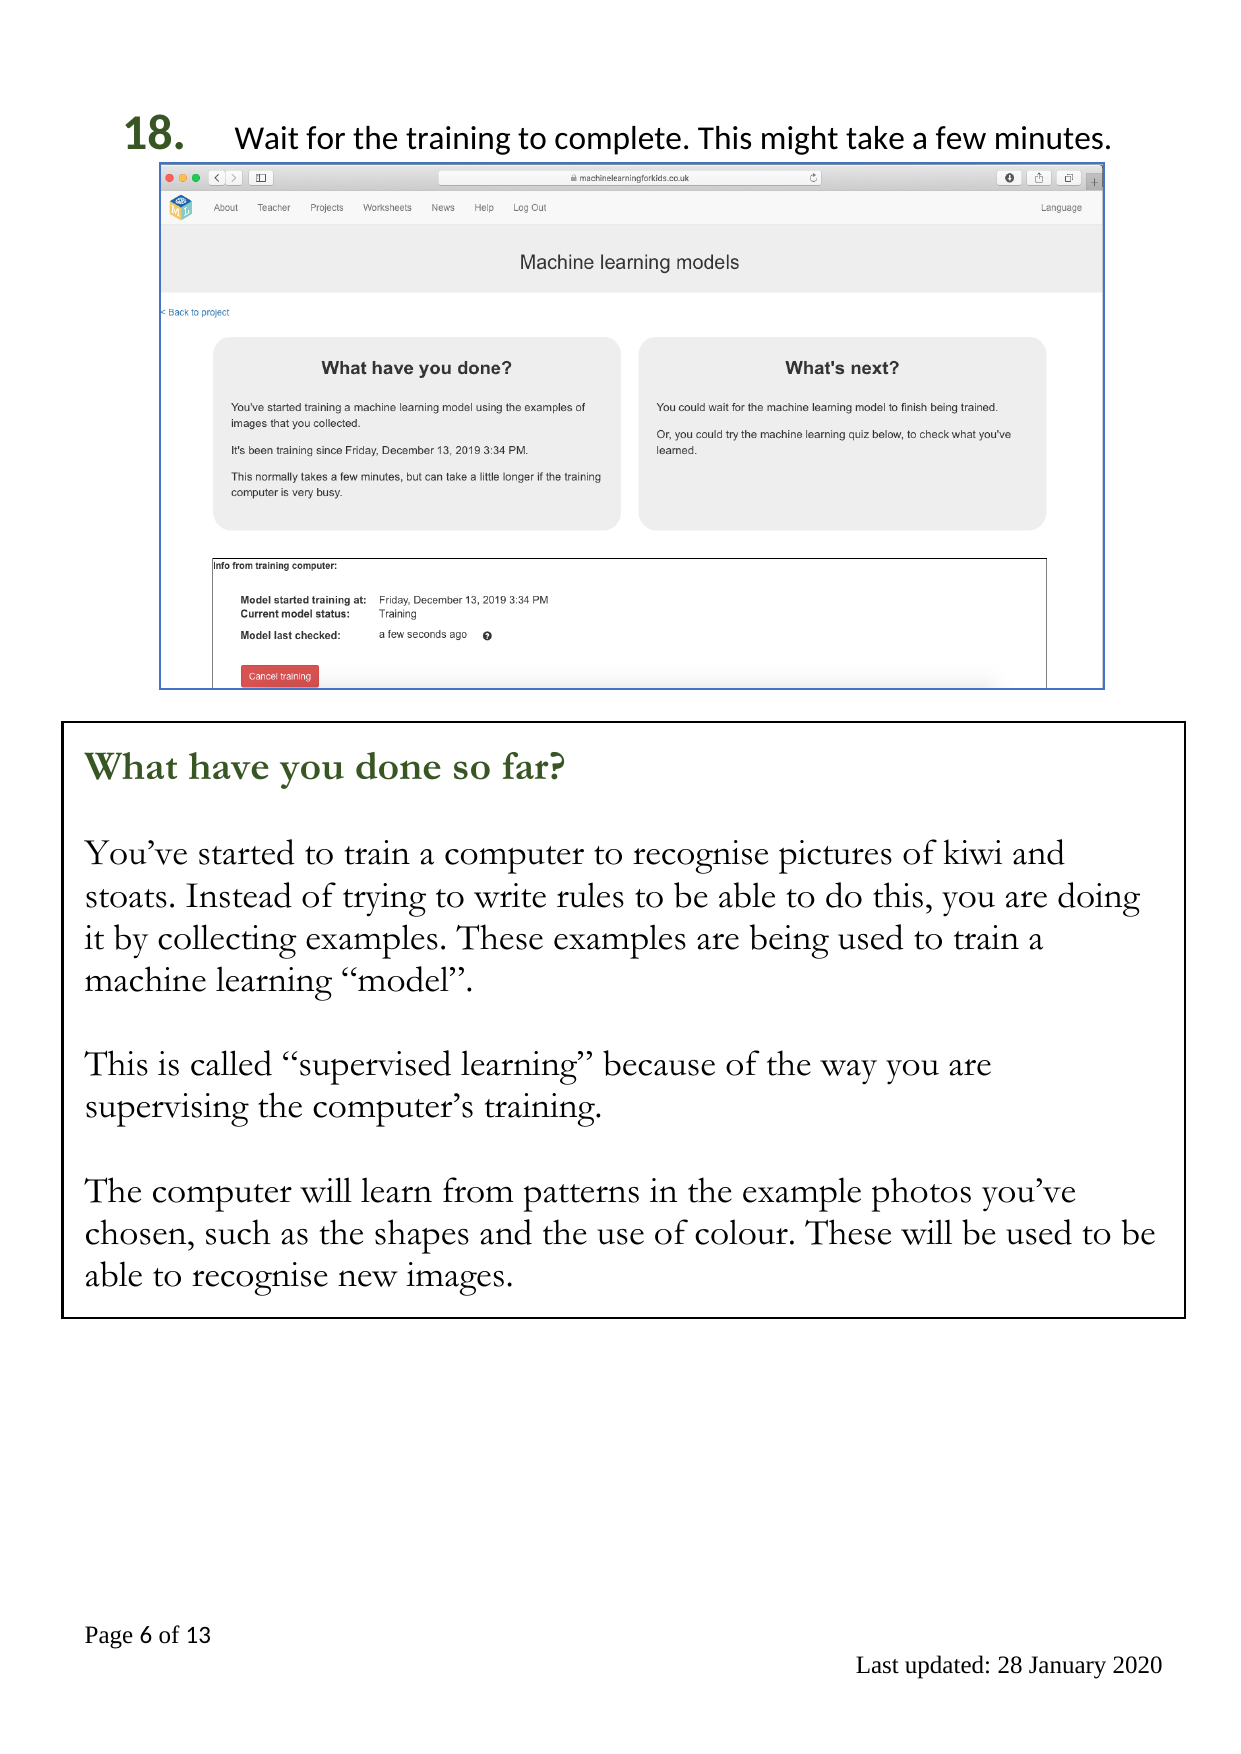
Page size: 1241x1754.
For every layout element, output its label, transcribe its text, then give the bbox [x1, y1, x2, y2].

text What have you done so far? [64, 723, 1184, 790]
text This is called “supervised learning” because of the way you are supervising the computer’s training. [84, 1043, 1163, 1128]
picture [161, 164, 1103, 688]
text You’ve started to train a computer to recognise pictures of kiwi and stoats. Instead of trying to write rules to be able to do this, you are doing it by collecting examples. These examples are being used to train a machine learning “model”. [84, 832, 1163, 1001]
text The computer will learn from patterns in the example photos you’ve chosen, such as the shapes and the use of colour. These will be used to be able to recognise new images. [64, 1147, 1184, 1317]
